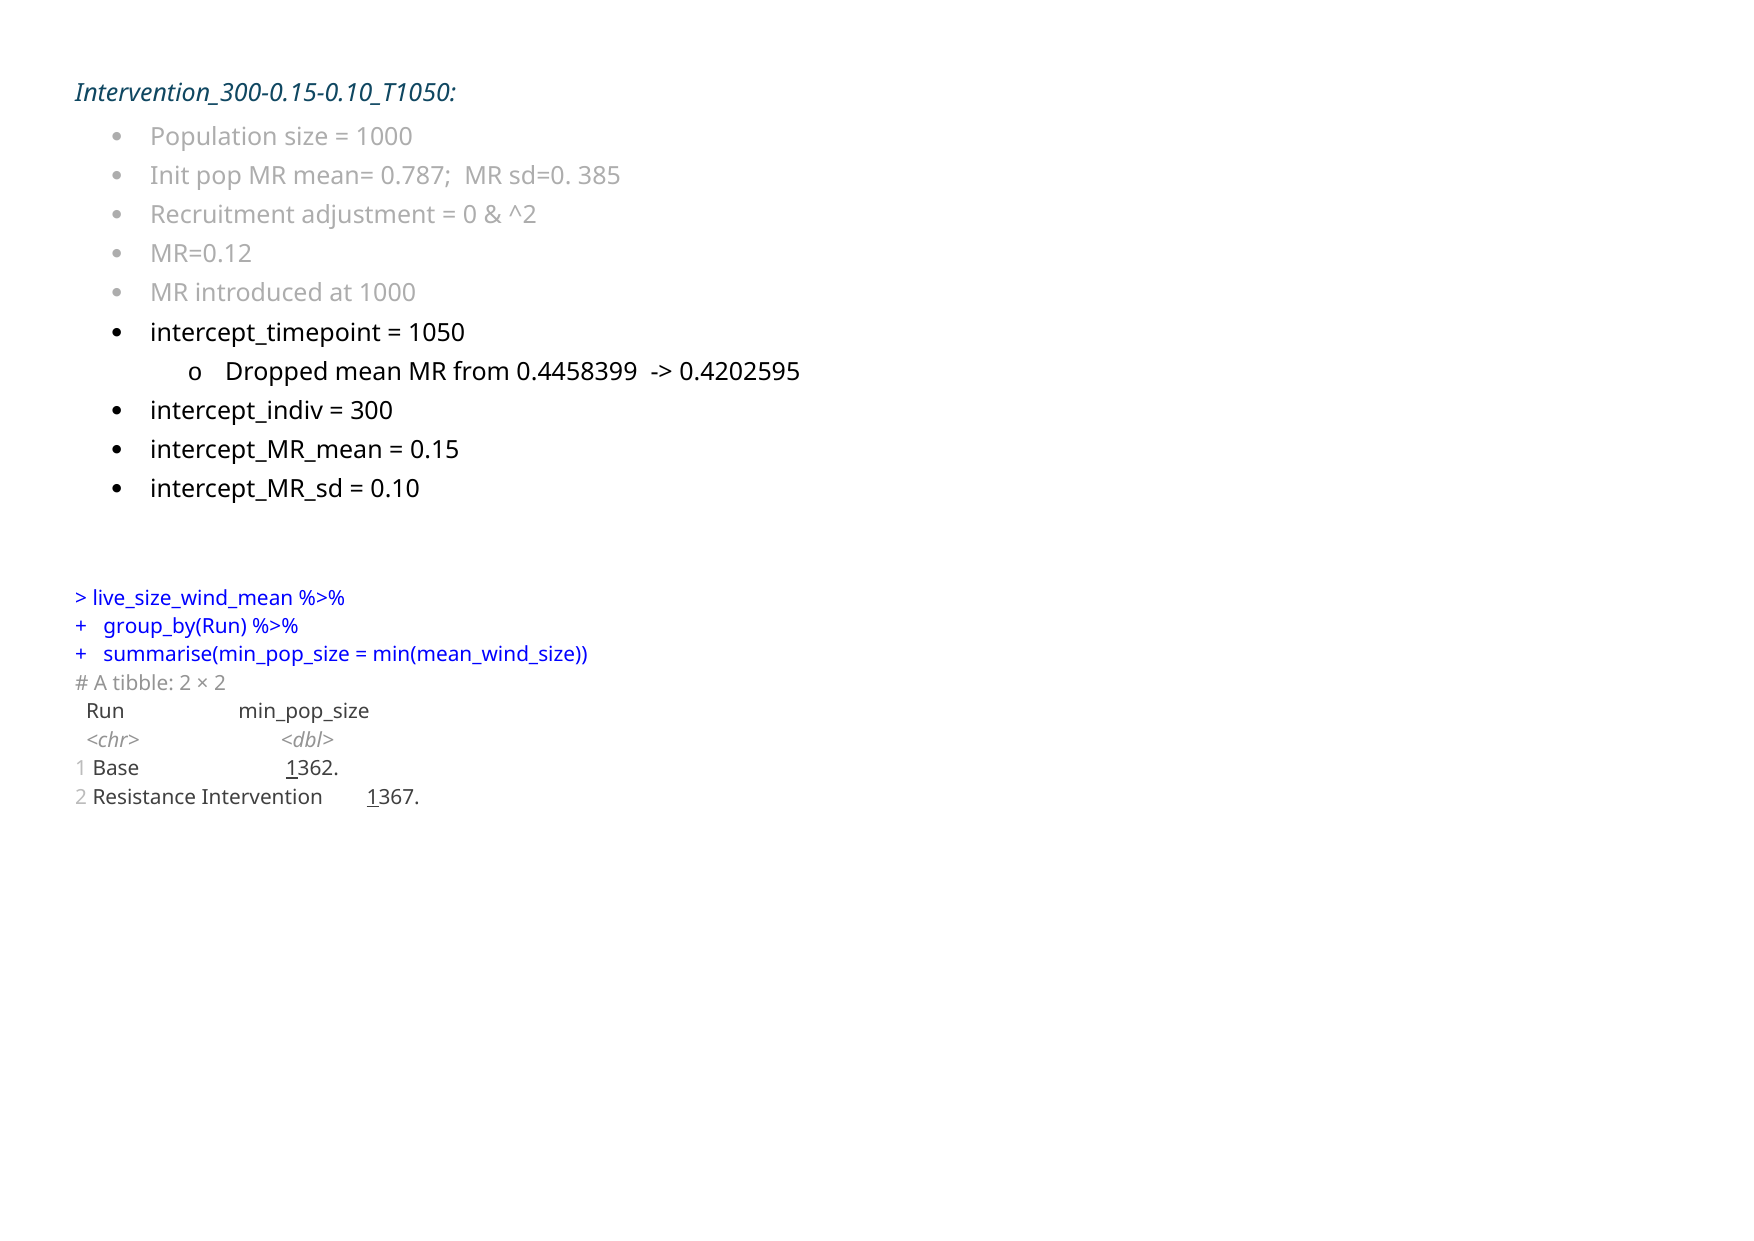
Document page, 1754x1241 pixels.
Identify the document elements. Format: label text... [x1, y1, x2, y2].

list MR introduced at 1000 [112, 275, 1679, 309]
list intercept_timepoint = 1050 [112, 314, 1679, 348]
list Init pop MR mean= 0.787; MR sd=0. 385 [112, 157, 1679, 192]
text 2 Resistance Intervention 1367. [75, 782, 1679, 810]
list Dropped mean MR from 0.4458399 -> 0.4202595 [187, 353, 1679, 388]
text Run min_pop_size [75, 696, 1679, 725]
list intercept_MR_mean = 0.15 [112, 432, 1679, 466]
list intercept_MR_sd = 0.10 [112, 471, 1679, 505]
text <chr> <dbl> [75, 725, 1679, 753]
text 1 Base 1362. [75, 753, 1679, 782]
list intercept_indiv = 300 [112, 393, 1679, 427]
list Population size = 1000 [112, 118, 1679, 152]
list MR=0.12 [112, 236, 1679, 270]
text + summarise(min_pop_size = min(mean_wind_size)) [75, 639, 1679, 668]
list Recruitment adjustment = 0 & ^2 [112, 197, 1679, 231]
text + group_by(Run) %>% [75, 611, 1679, 639]
text # A tibble: 2 × 2 [75, 668, 1679, 696]
subtitle Intervention_300-0.15-0.10_T1050: [75, 75, 1679, 109]
text > live_size_wind_mean %>% [75, 583, 1679, 611]
